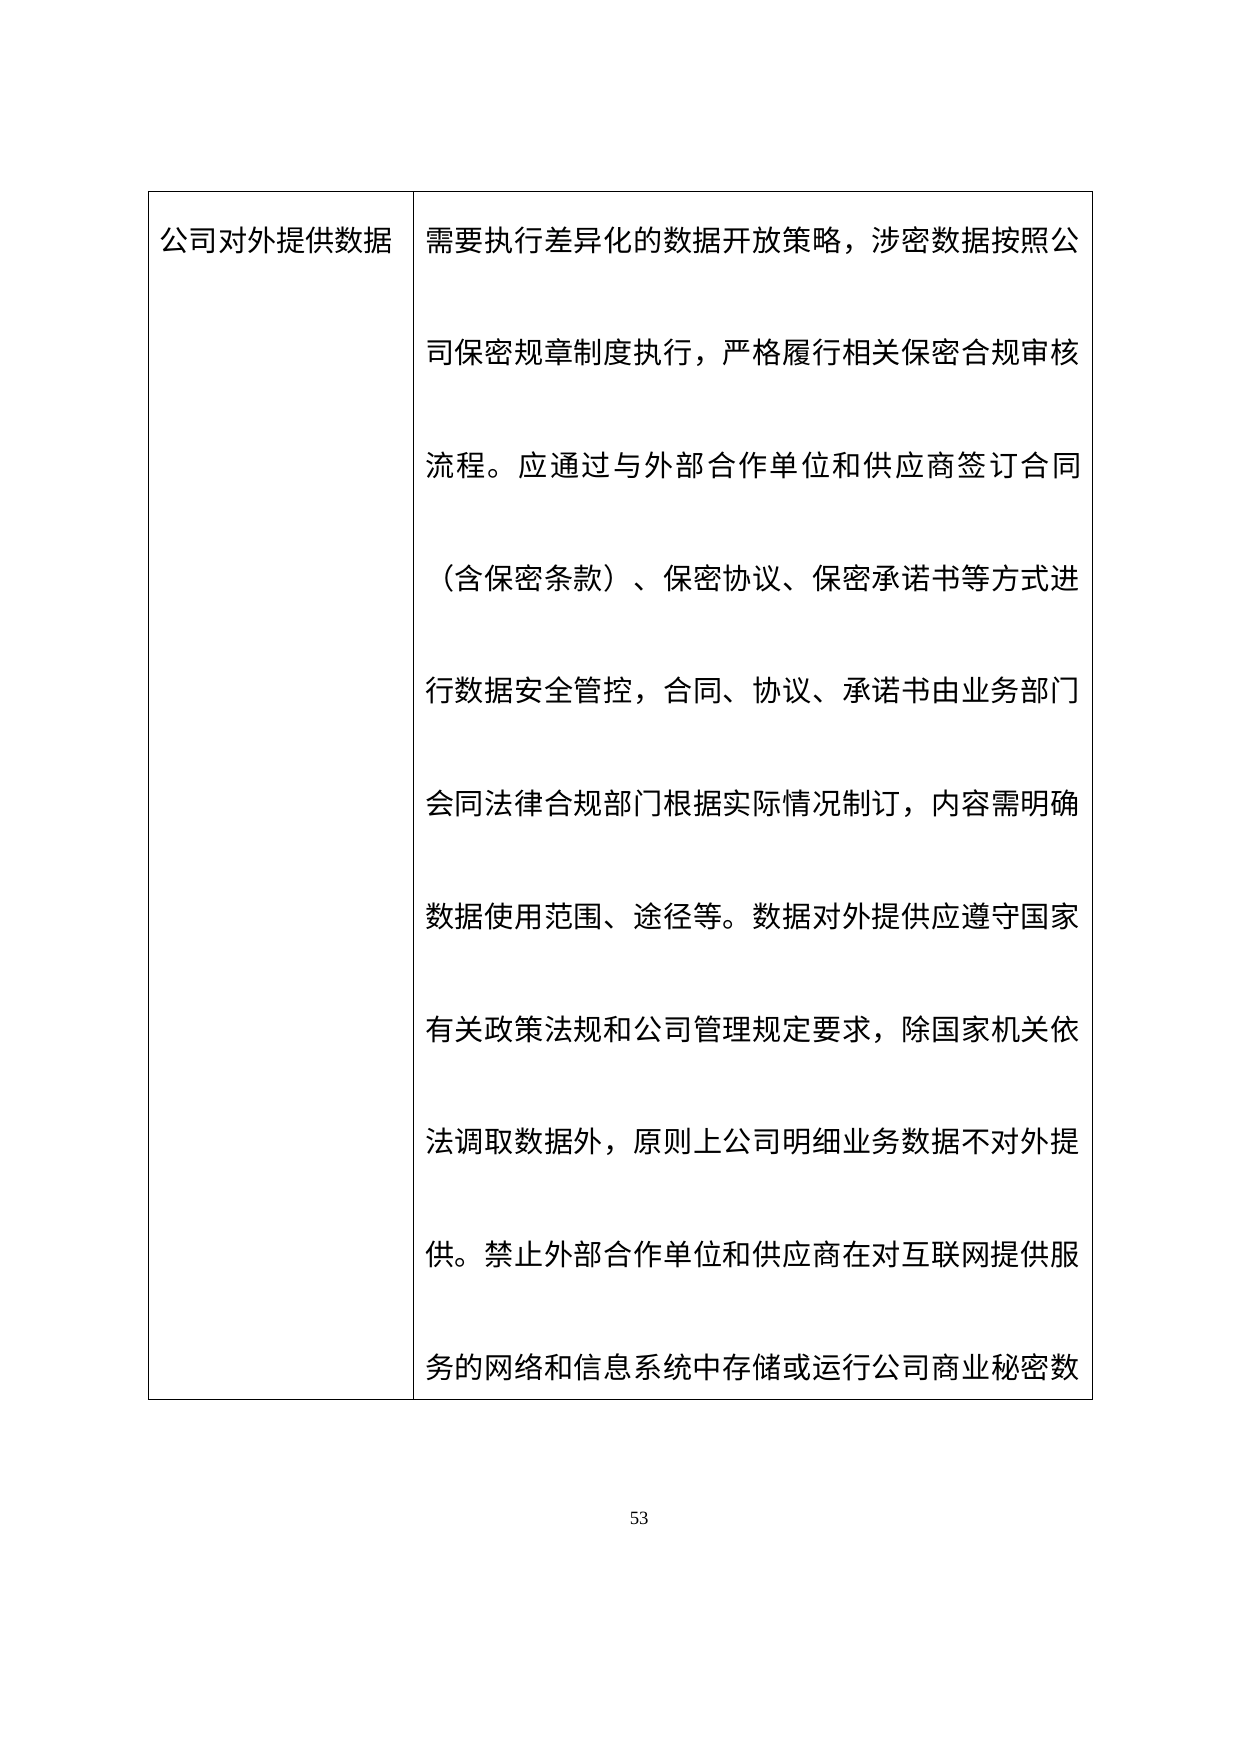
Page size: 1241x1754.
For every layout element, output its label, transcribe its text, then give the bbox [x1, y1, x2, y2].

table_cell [414, 192, 1092, 1399]
table_cell 公司对外提供数据 [149, 192, 413, 1399]
